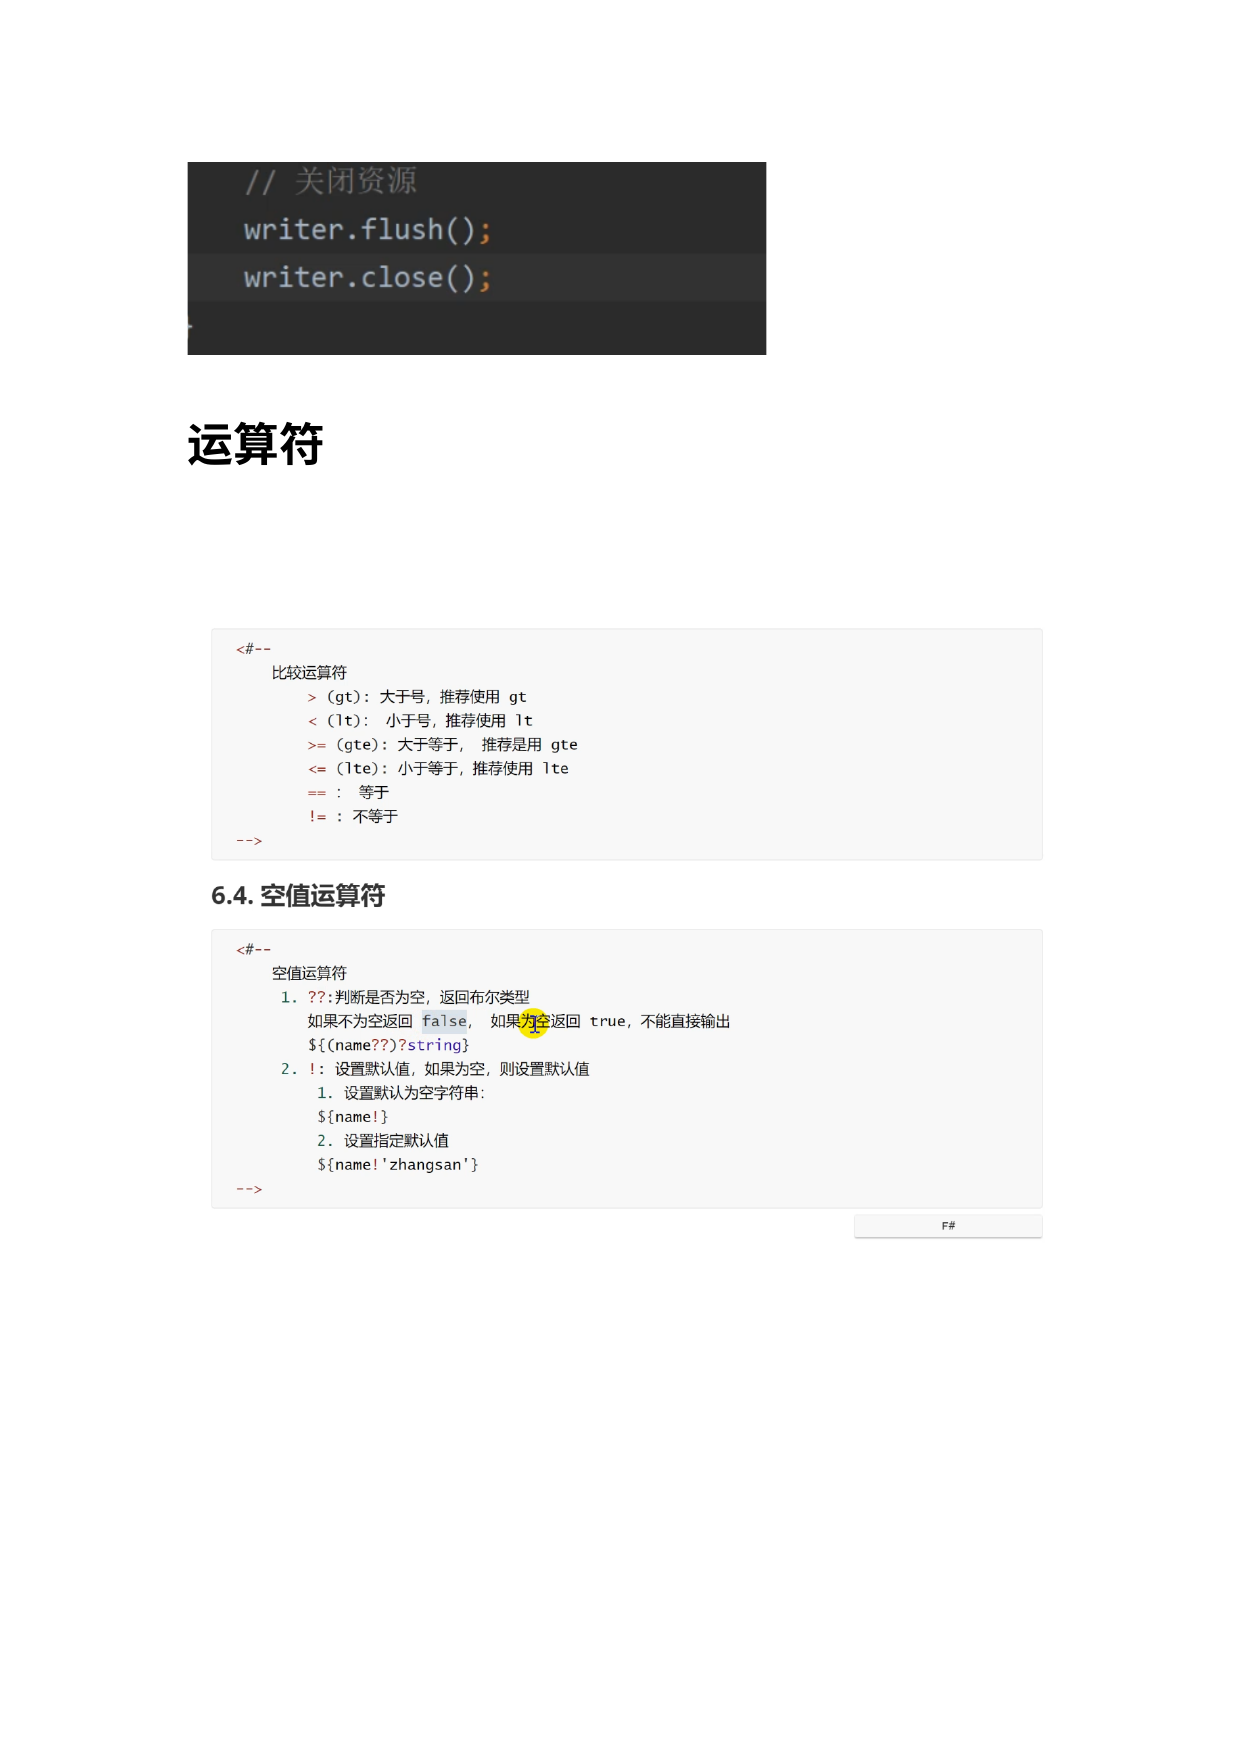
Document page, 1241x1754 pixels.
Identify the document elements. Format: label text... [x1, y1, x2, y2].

picture [187, 162, 767, 355]
picture [187, 617, 1052, 1254]
subtitle 运算符 [187, 392, 1053, 490]
